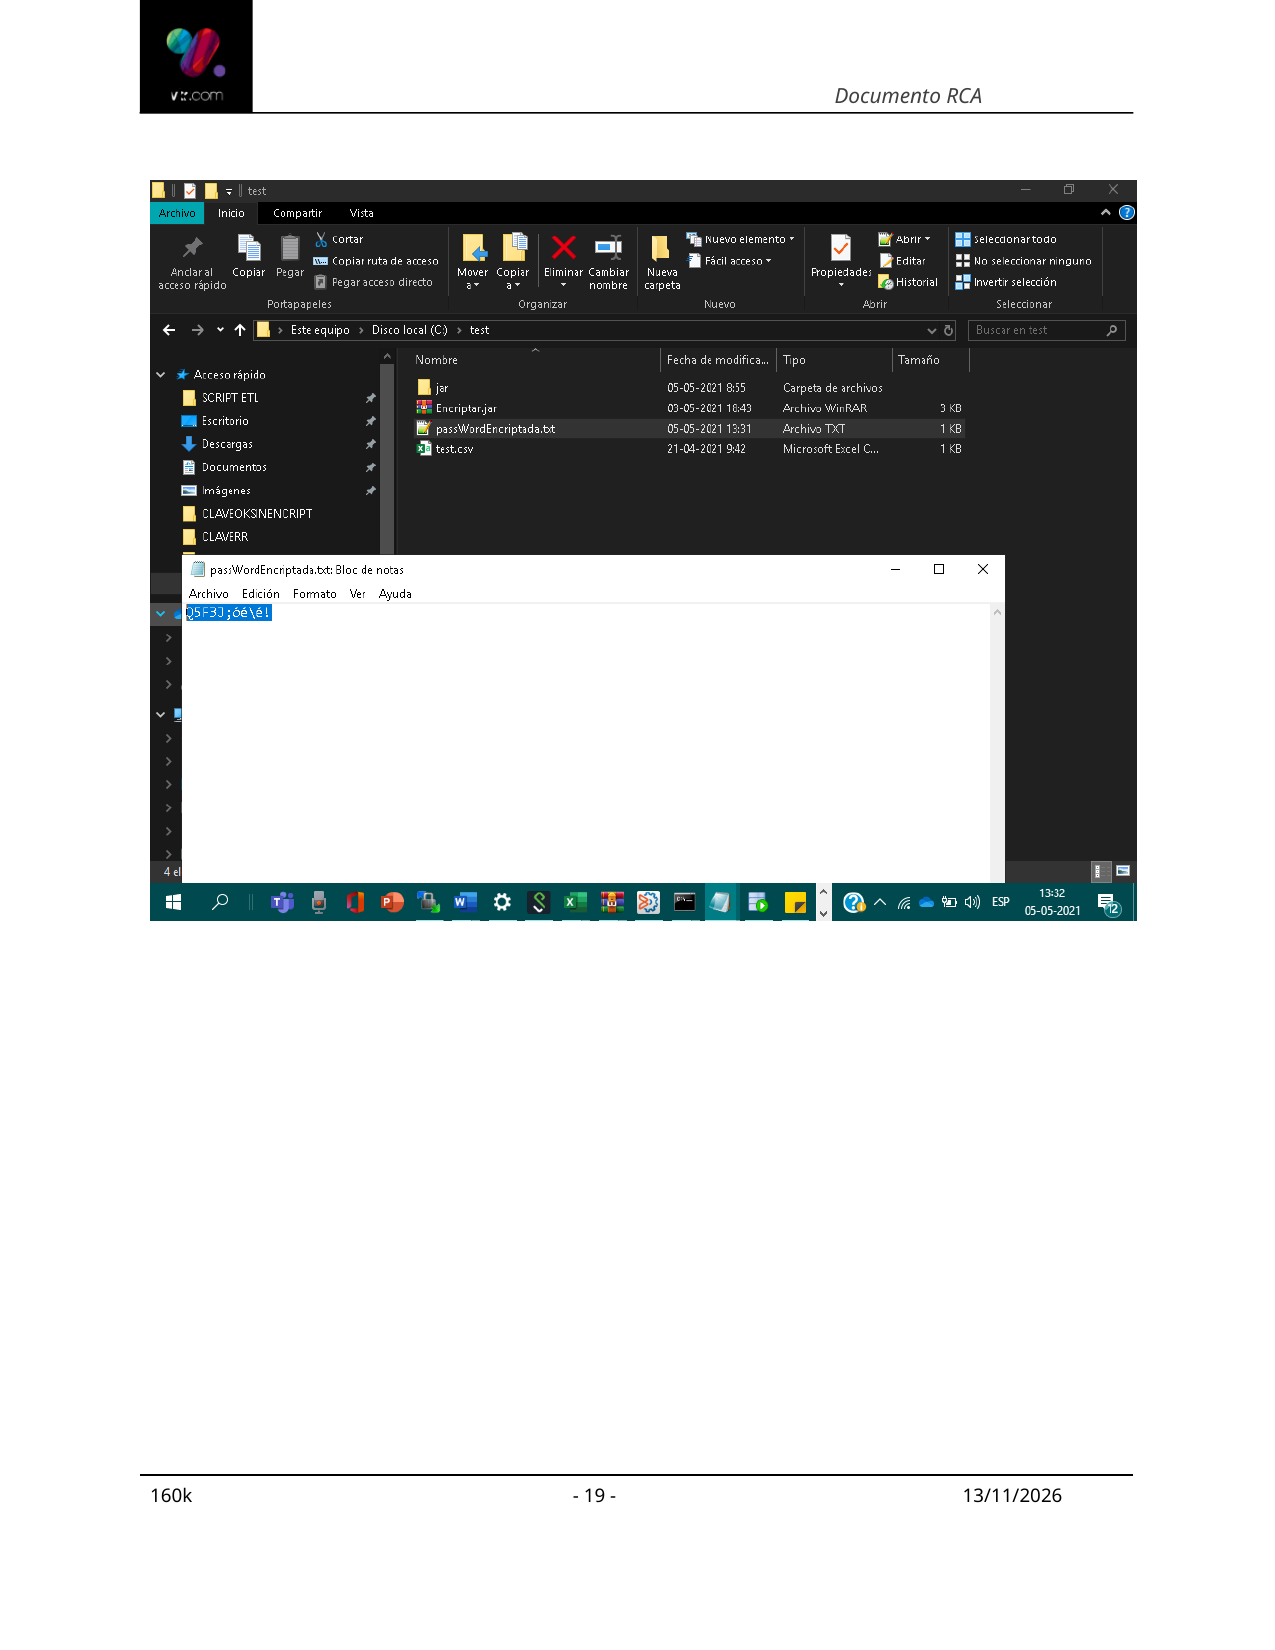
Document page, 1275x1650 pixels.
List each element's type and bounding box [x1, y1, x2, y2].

picture [150, 180, 1137, 921]
picture [166, 28, 226, 101]
